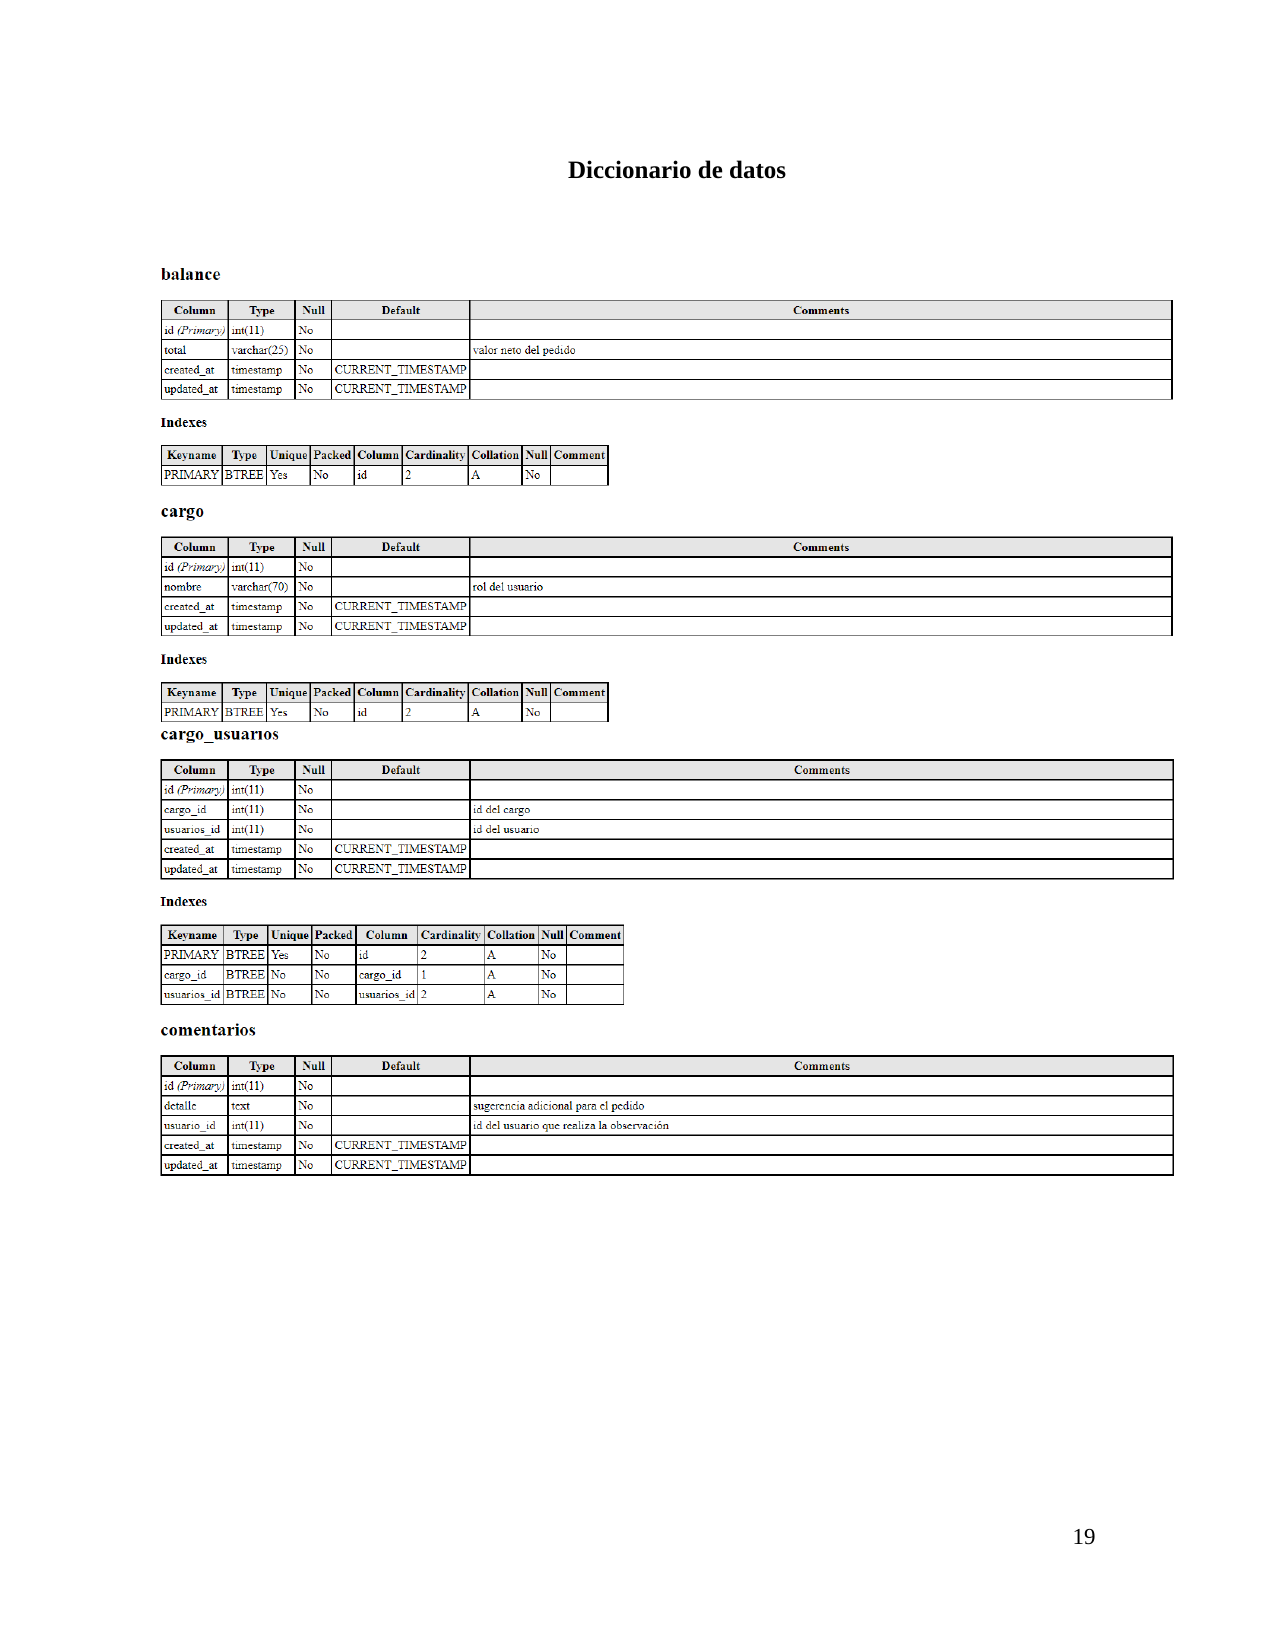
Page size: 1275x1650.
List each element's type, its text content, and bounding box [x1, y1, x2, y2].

subtitle Diccionario de datos [390, 155, 963, 184]
picture [154, 256, 1175, 1192]
